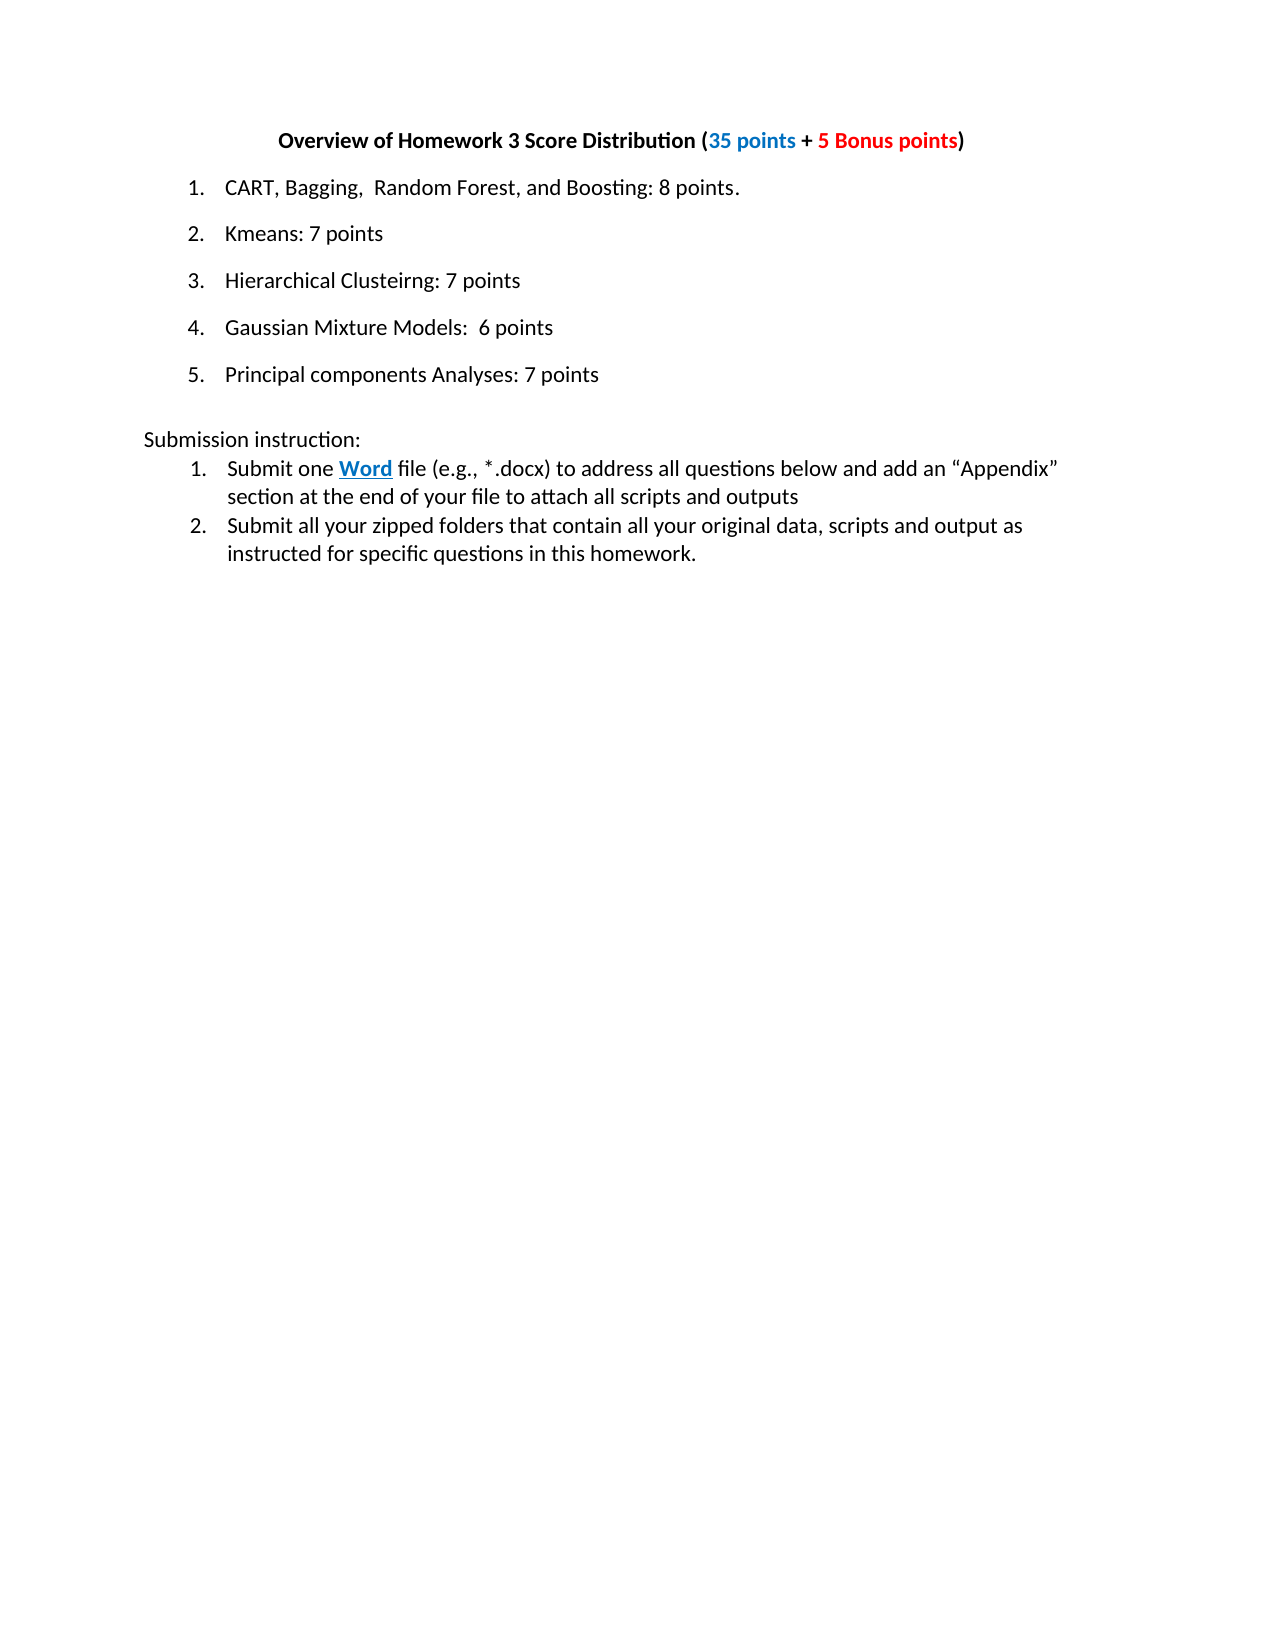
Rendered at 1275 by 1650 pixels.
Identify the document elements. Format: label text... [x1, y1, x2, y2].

list Submit one Word file (e.g., *.docx) to address all questions below and add an “Appendix” section at the end of your file to attach all scripts and outputs [189, 454, 1087, 510]
list Gaussian Mixture Models: 6 points [187, 313, 1087, 341]
list Kmeans: 7 points [187, 219, 1087, 248]
list Submit all your zipped folders that contain all your original data, scripts and output as instructed for specific questions in this homework. [189, 511, 1087, 567]
text Submission instruction: [144, 425, 1087, 453]
list CART, Bagging, Random Forest, and Boosting: 8 points. [187, 173, 1087, 201]
list Hierarchical Clusteirng: 7 points [187, 266, 1087, 294]
list Principal components Analyses: 7 points [187, 360, 1087, 388]
subtitle Overview of Homework 3 Score Distribution (35 points + 5 Bonus points) [155, 126, 1087, 154]
